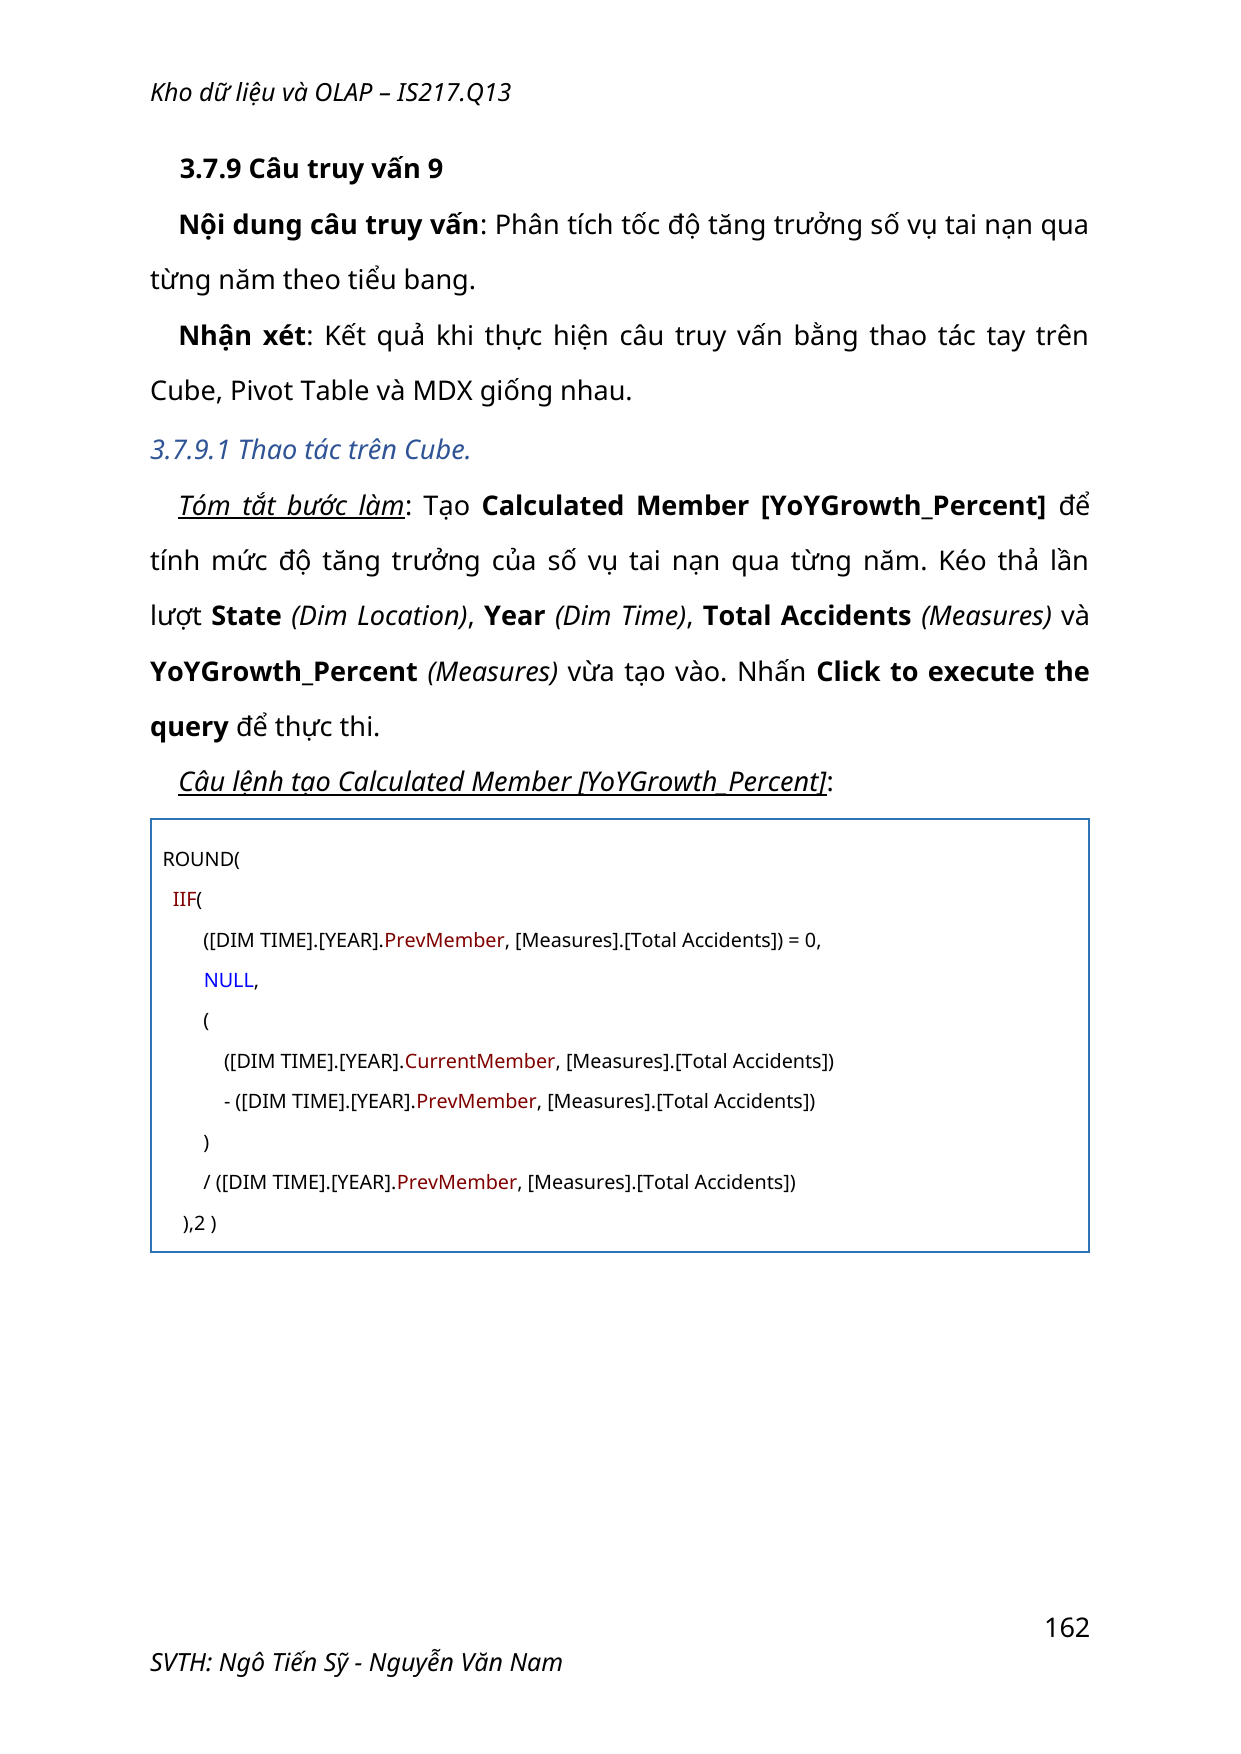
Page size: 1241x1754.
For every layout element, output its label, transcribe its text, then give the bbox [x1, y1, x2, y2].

text Câu lệnh tạo Calculated Member [YoYGrowth_Percent]: [150, 763, 1090, 799]
text Nội dung câu truy vấn: Phân tích tốc độ tăng trưởng số vụ tai nạn qua từng năm theo tiểu bang. [150, 205, 1090, 297]
text 3.7.9 Câu truy vấn 9 [150, 150, 1090, 187]
text 3.7.9.1 Thao tác trên Cube. [150, 431, 1090, 468]
text Nhận xét: Kết quả khi thực hiện câu truy vấn bằng thao tác tay trên Cube, Pivot Table và MDX giống nhau. [150, 316, 1090, 408]
table_header ROUND( IIF( ([DIM TIME].[YEAR].PrevMember, [Measures].[Total Accidents]) = 0, NULL, ( ([DIM TIME].[YEAR].CurrentMember, [Measures].[Total Accidents]) - ([DIM TIME].[YEAR].PrevMember, [Measures].[Total Accidents]) ) / ([DIM TIME].[YEAR].PrevMember, [Measures].[Total Accidents]) ),2 ) [152, 820, 1088, 1251]
text Tóm tắt bước làm: Tạo Calculated Member [YoYGrowth_Percent] để tính mức độ tăng trưởng của số vụ tai nạn qua từng năm. Kéo thả lần lượt State (Dim Location), Year (Dim Time), Total Accidents (Measures) và YoYGrowth_Percent (Measures) vừa tạo vào. Nhấn Click to execute the query để thực thi. [150, 486, 1090, 744]
